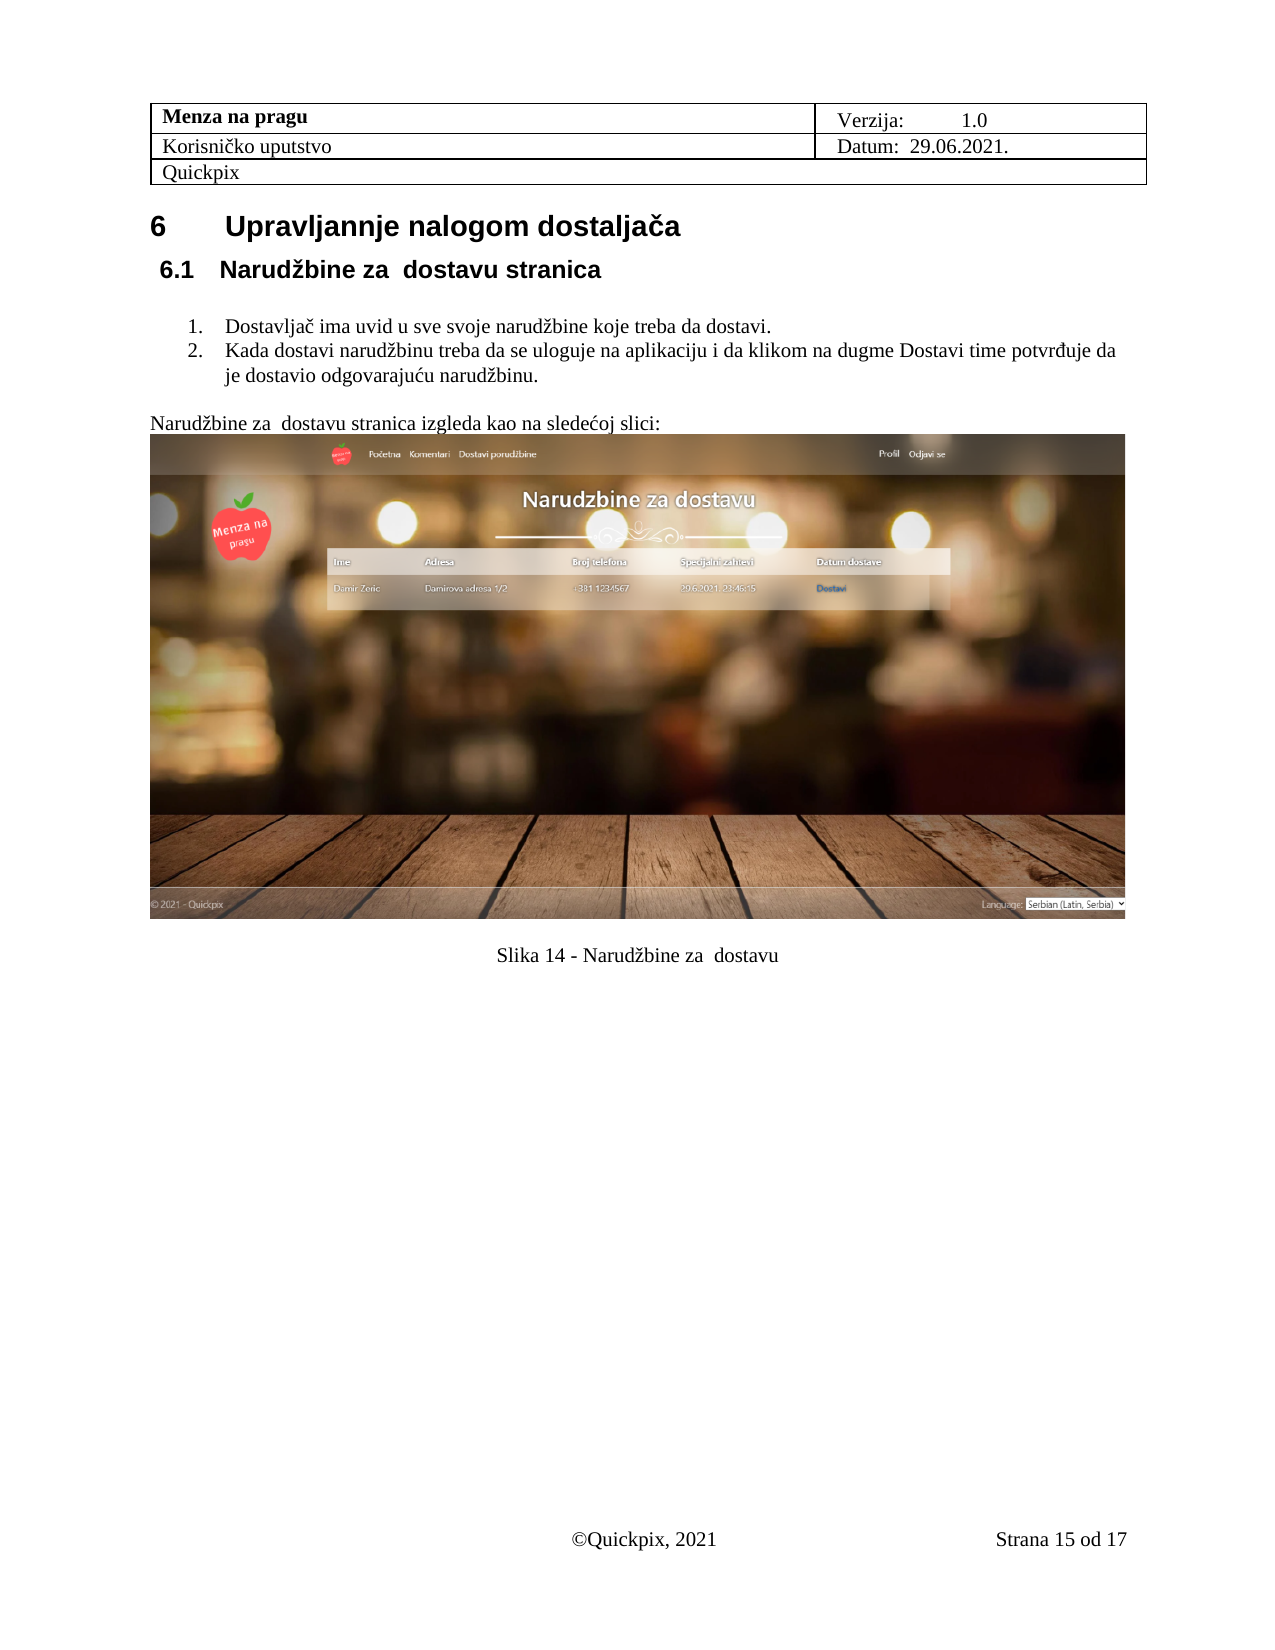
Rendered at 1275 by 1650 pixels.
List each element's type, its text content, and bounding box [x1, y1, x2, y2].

subtitle Upravljannje nalogom dostaljača [150, 209, 1125, 243]
list Dostavljač ima uvid u sve svoje narudžbine koje treba da dostavi. [187, 314, 1125, 338]
text Narudžbine za dostavu stranica izgleda kao na sledećoj slici: [150, 411, 1125, 434]
text Slika 14 - Narudžbine za dostavu [150, 943, 1125, 967]
list Kada dostavi narudžbinu treba da se uloguje na aplikaciju i da klikom na dugme Dostavi time potvrđuje da je dostavio odgovarajuću narudžbinu. [187, 338, 1125, 387]
subtitle Narudžbine za dostavu stranica [159, 255, 1125, 284]
picture [150, 434, 1125, 919]
